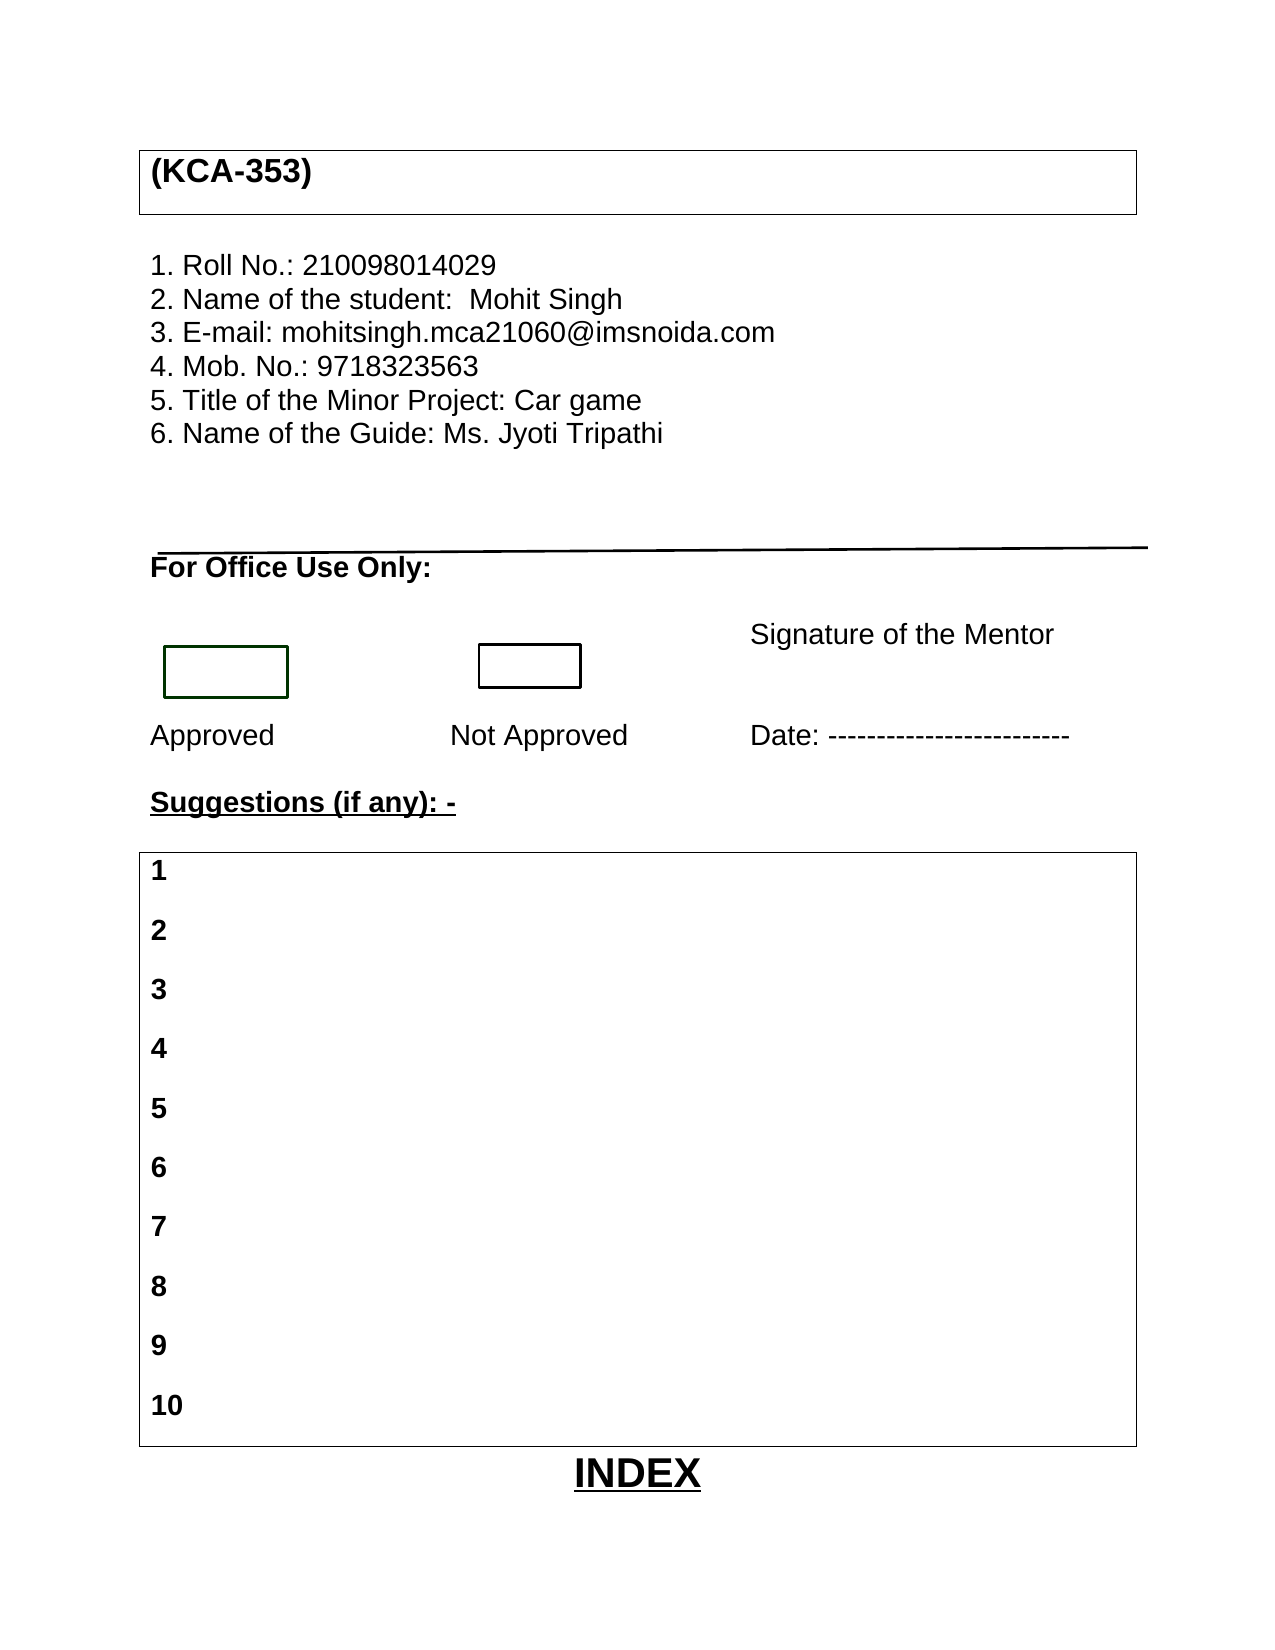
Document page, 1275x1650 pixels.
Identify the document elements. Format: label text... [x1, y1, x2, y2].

table_header 1 2 3 4 5 6 7 8 9 10 [140, 853, 1136, 1446]
text 4. Mob. No.: 9718323563 [150, 349, 1125, 383]
text 6. Name of the Guide: Ms. Jyoti Tripathi [150, 416, 1125, 450]
text 3. E-mail: mohitsingh.mca21060@imsnoida.com [150, 316, 1125, 349]
text Signature of the Mentor [675, 617, 1125, 651]
text 2. Name of the student: Mohit Singh [150, 282, 1125, 316]
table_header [140, 151, 1136, 214]
text For Office Use Only: [150, 550, 1125, 584]
text Approved Not Approved Date: ------------------------- [150, 718, 1125, 752]
text 5. Title of the Minor Project: Car game [150, 383, 1125, 416]
text 1. Roll No.: 210098014029 [150, 248, 1125, 282]
text Suggestions (if any): - [150, 785, 1125, 819]
text INDEX [150, 1449, 1125, 1497]
